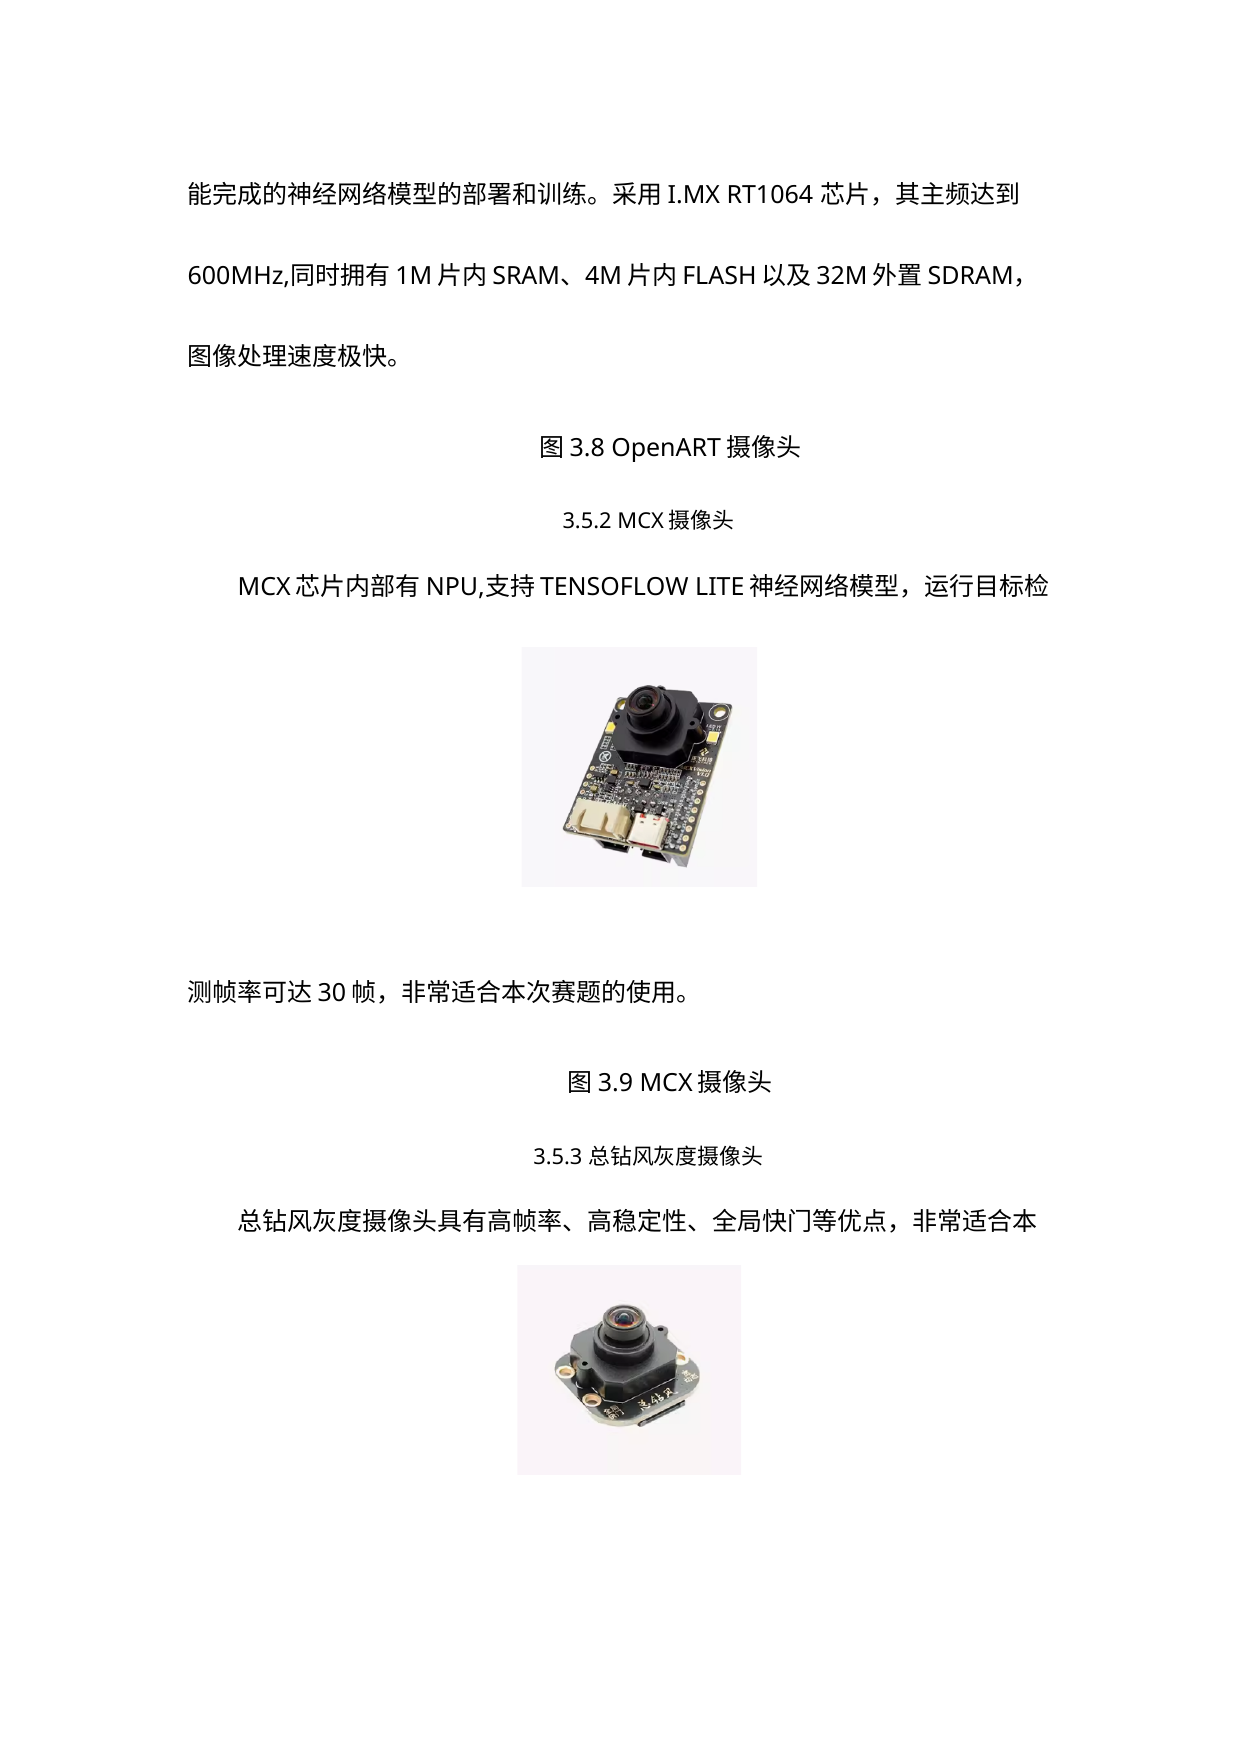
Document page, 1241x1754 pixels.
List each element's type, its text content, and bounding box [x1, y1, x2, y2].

text OpenART不仅可以很轻松的完成机器视觉应用，还可以完成OpenMV不能完成的神经网络模型的部署和训练。采用I.MX RT1064 芯片，其主频达到 600MHz,同时拥有1M片内SRAM、4M片内FLASH以及32M外置SDRAM，图像处理速度极快。 [187, 160, 1053, 387]
text 图3.9 MCX摄像头 [237, 1048, 1053, 1113]
picture [521, 647, 758, 887]
text MCX芯片内部有NPU,支持TENSOFLOW LITE神经网络模型，运行目标检测帧率可达30帧，非常适合本次赛题的使用。 [187, 552, 1053, 1023]
picture [517, 1265, 742, 1475]
text 图3.8 OpenART摄像头 [237, 413, 1053, 478]
text 总钻风灰度摄像头具有高帧率、高稳定性、全局快门等优点，非常适合本届视觉组用来识别道路元素。 [187, 1187, 1053, 1252]
subtitle 3.5.3 总钻风灰度摄像头 [187, 1139, 1053, 1171]
subtitle 3.5.2 MCX摄像头 [187, 503, 1053, 536]
